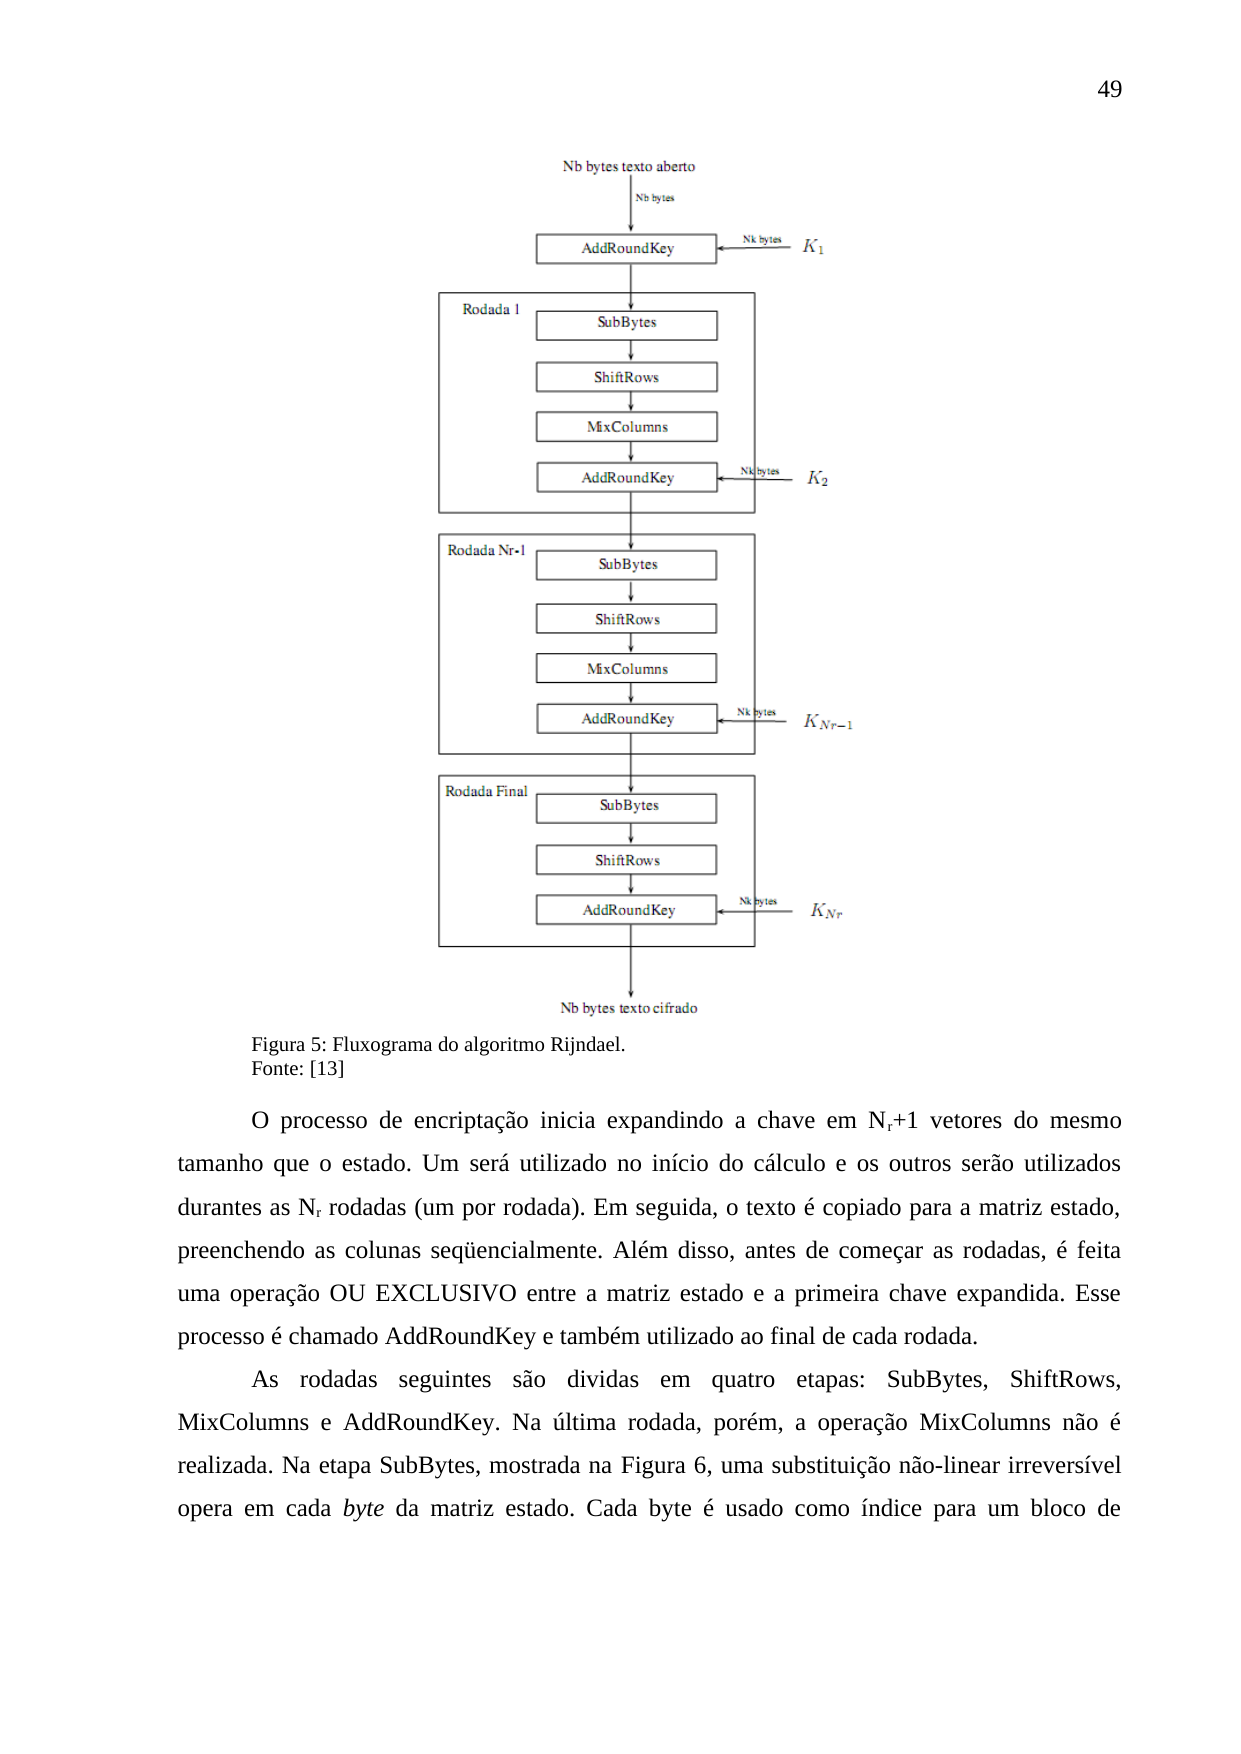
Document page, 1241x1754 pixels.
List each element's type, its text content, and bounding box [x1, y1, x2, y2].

text O processo de encriptação inicia expandindo a chave em Nr+1 vetores do mesmo tamanho que o estado. Um será utilizado no início do cálculo e os outros serão utilizados durantes as Nr rodadas (um por rodada). Em seguida, o texto é copiado para a matriz estado, preenchendo as colunas seqüencialmente. Além disso, antes de começar as rodadas, é feita uma operação OU EXCLUSIVO entre a matriz estado e a primeira chave expandida. Esse processo é chamado AddRoundKey e também utilizado ao final de cada rodada. [177, 1105, 1122, 1350]
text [177, 1364, 1122, 1522]
picture [413, 147, 886, 1018]
text Fonte: [177, 1056, 1122, 1080]
